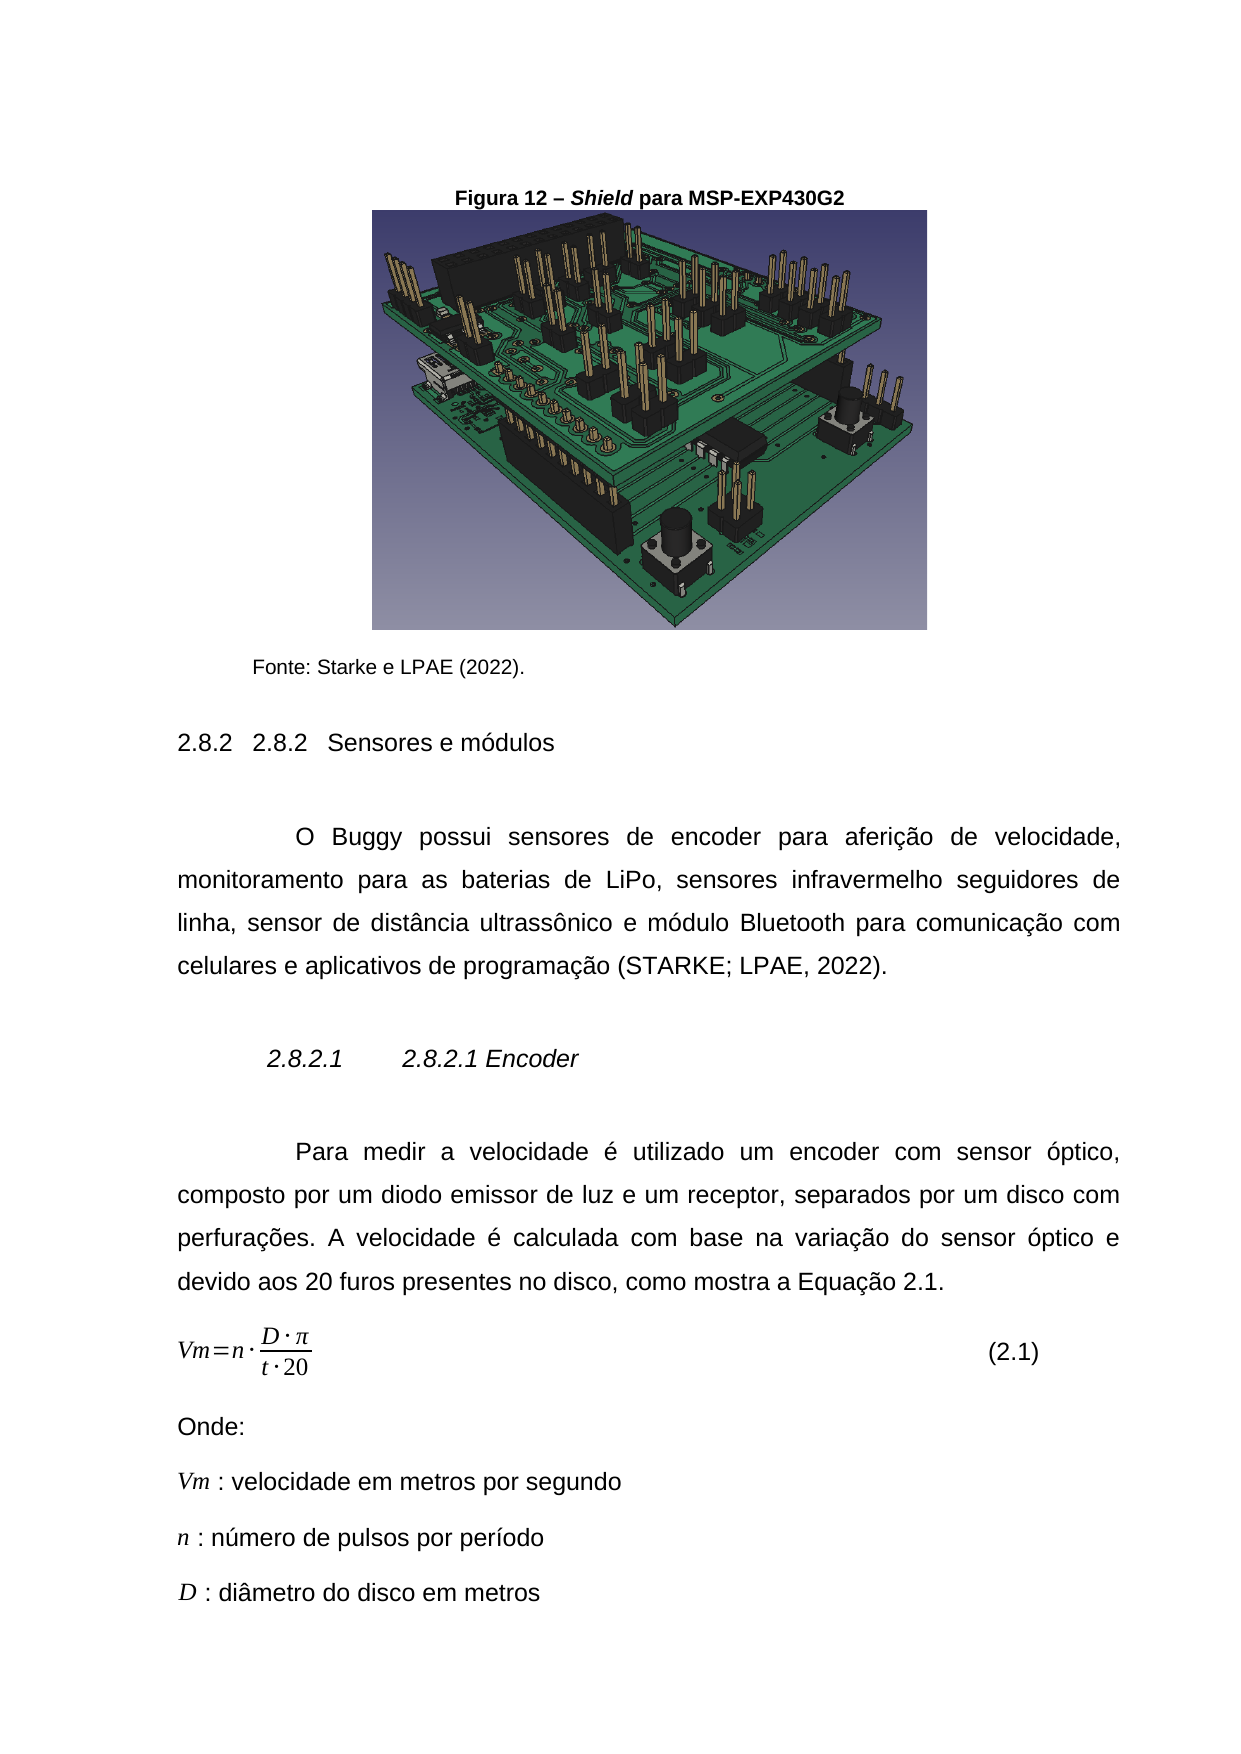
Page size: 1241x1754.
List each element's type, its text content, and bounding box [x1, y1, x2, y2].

picture [372, 210, 928, 630]
text O Buggy possui sensores de encoder para aferição de velocidade, monitoramento para as baterias de LiPo, sensores infravermelho seguidores de linha, sensor de distância ultrassônico e módulo Bluetooth para comunicação com celulares e aplicativos de programação (STARKE; LPAE, 2022). [177, 822, 1122, 980]
text : diâmetro do disco em metros [177, 1578, 1122, 1607]
subtitle 2.8.2 Sensores e módulos [177, 728, 1122, 757]
text Fonte: Starke e LPAE (2022). [177, 654, 1122, 678]
text Onde: [177, 1412, 1122, 1440]
text : velocidade em metros por segundo [177, 1467, 1122, 1496]
subtitle 2.8.2.1 Encoder [267, 1044, 1122, 1073]
text : número de pulsos por período [177, 1523, 1122, 1552]
text (2.1) [177, 1322, 1122, 1381]
text Para medir a velocidade é utilizado um encoder com sensor óptico, composto por um diodo emissor de luz e um receptor, separados por um disco com perfurações. A velocidade é calculada com base na variação do sensor óptico e devido aos 20 furos presentes no disco, como mostra a Equação 2.1. [177, 1137, 1122, 1295]
